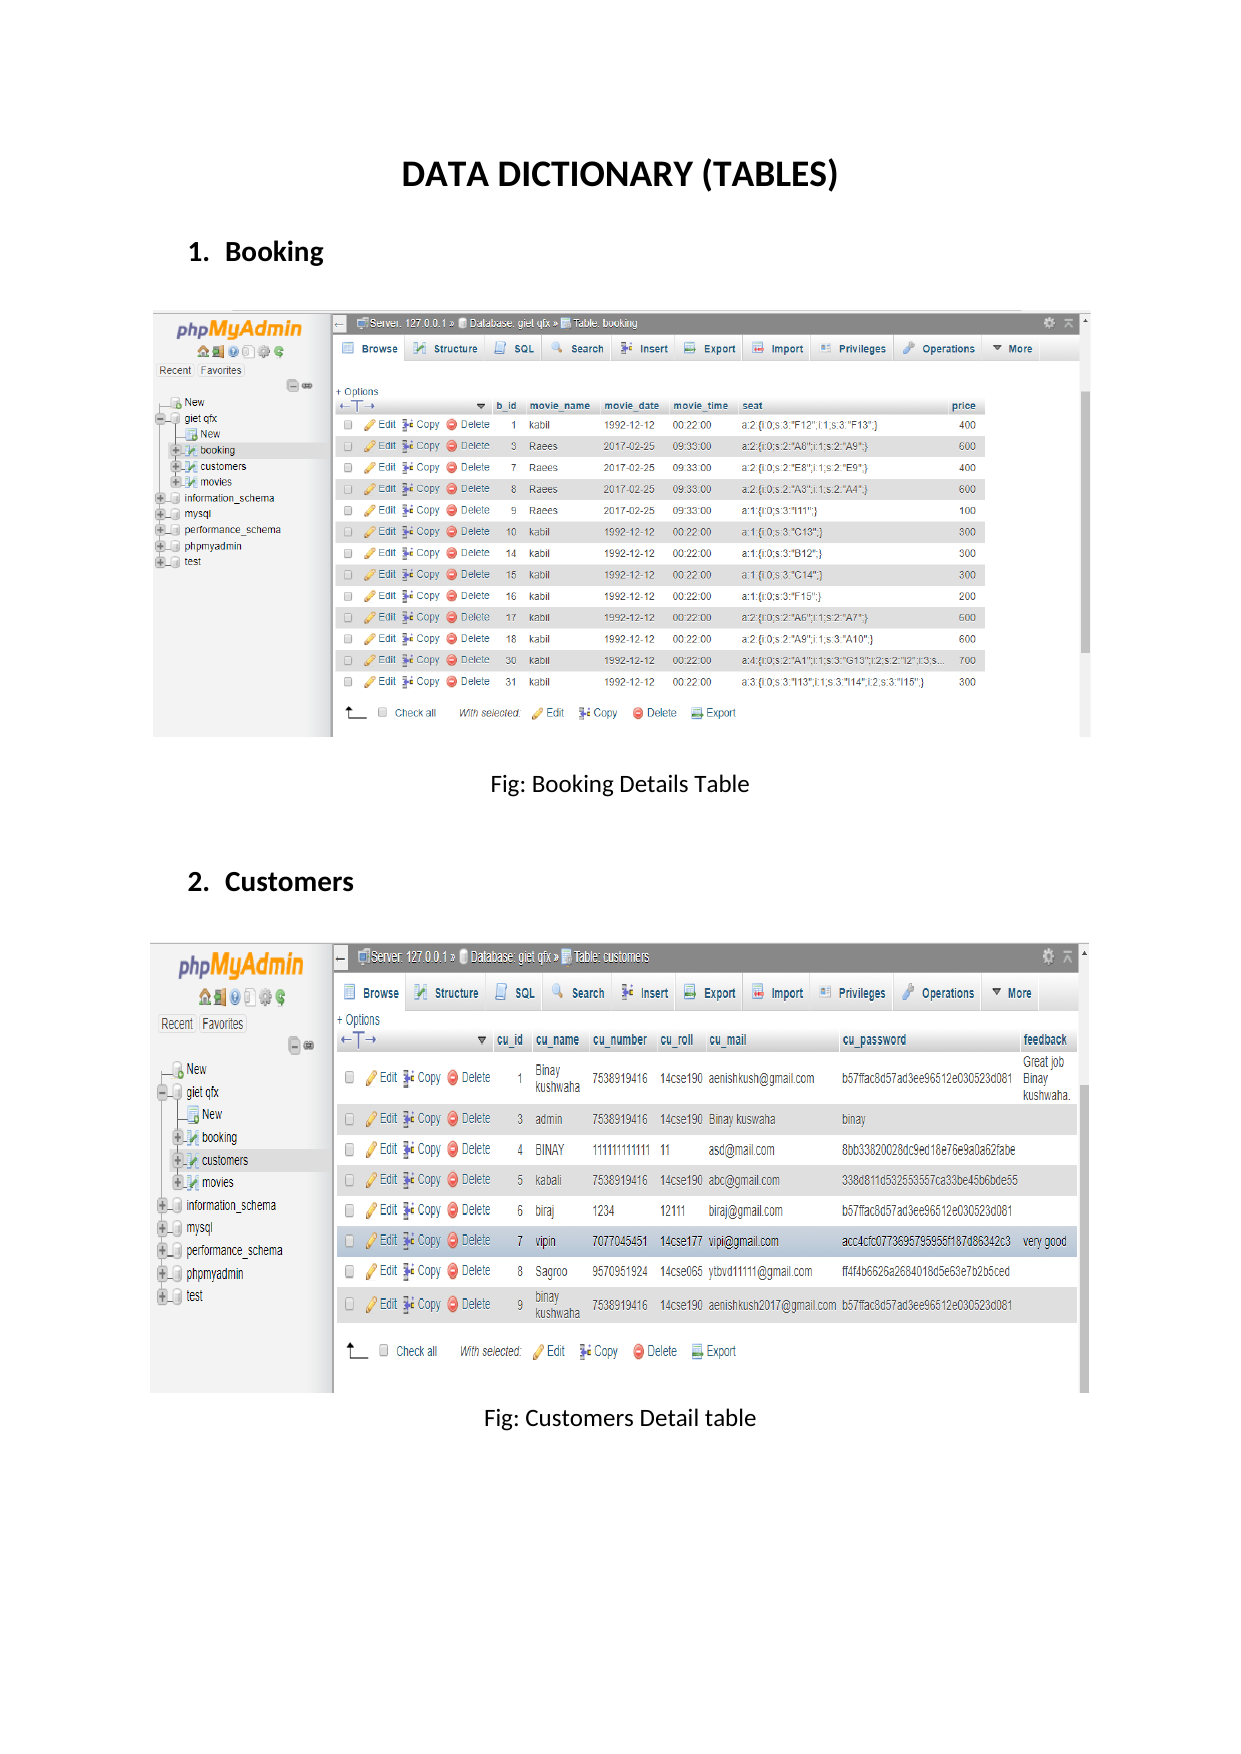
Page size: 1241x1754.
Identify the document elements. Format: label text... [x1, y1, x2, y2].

text Fig: Customers Detail table [150, 1402, 1090, 1433]
text Fig: Booking Details Table [150, 768, 1090, 798]
list Customers [187, 863, 1090, 899]
picture [153, 310, 1091, 737]
list Booking [187, 233, 1090, 269]
picture [150, 942, 1089, 1393]
text DATA DICTIONARY (TABLES) [150, 150, 1090, 196]
